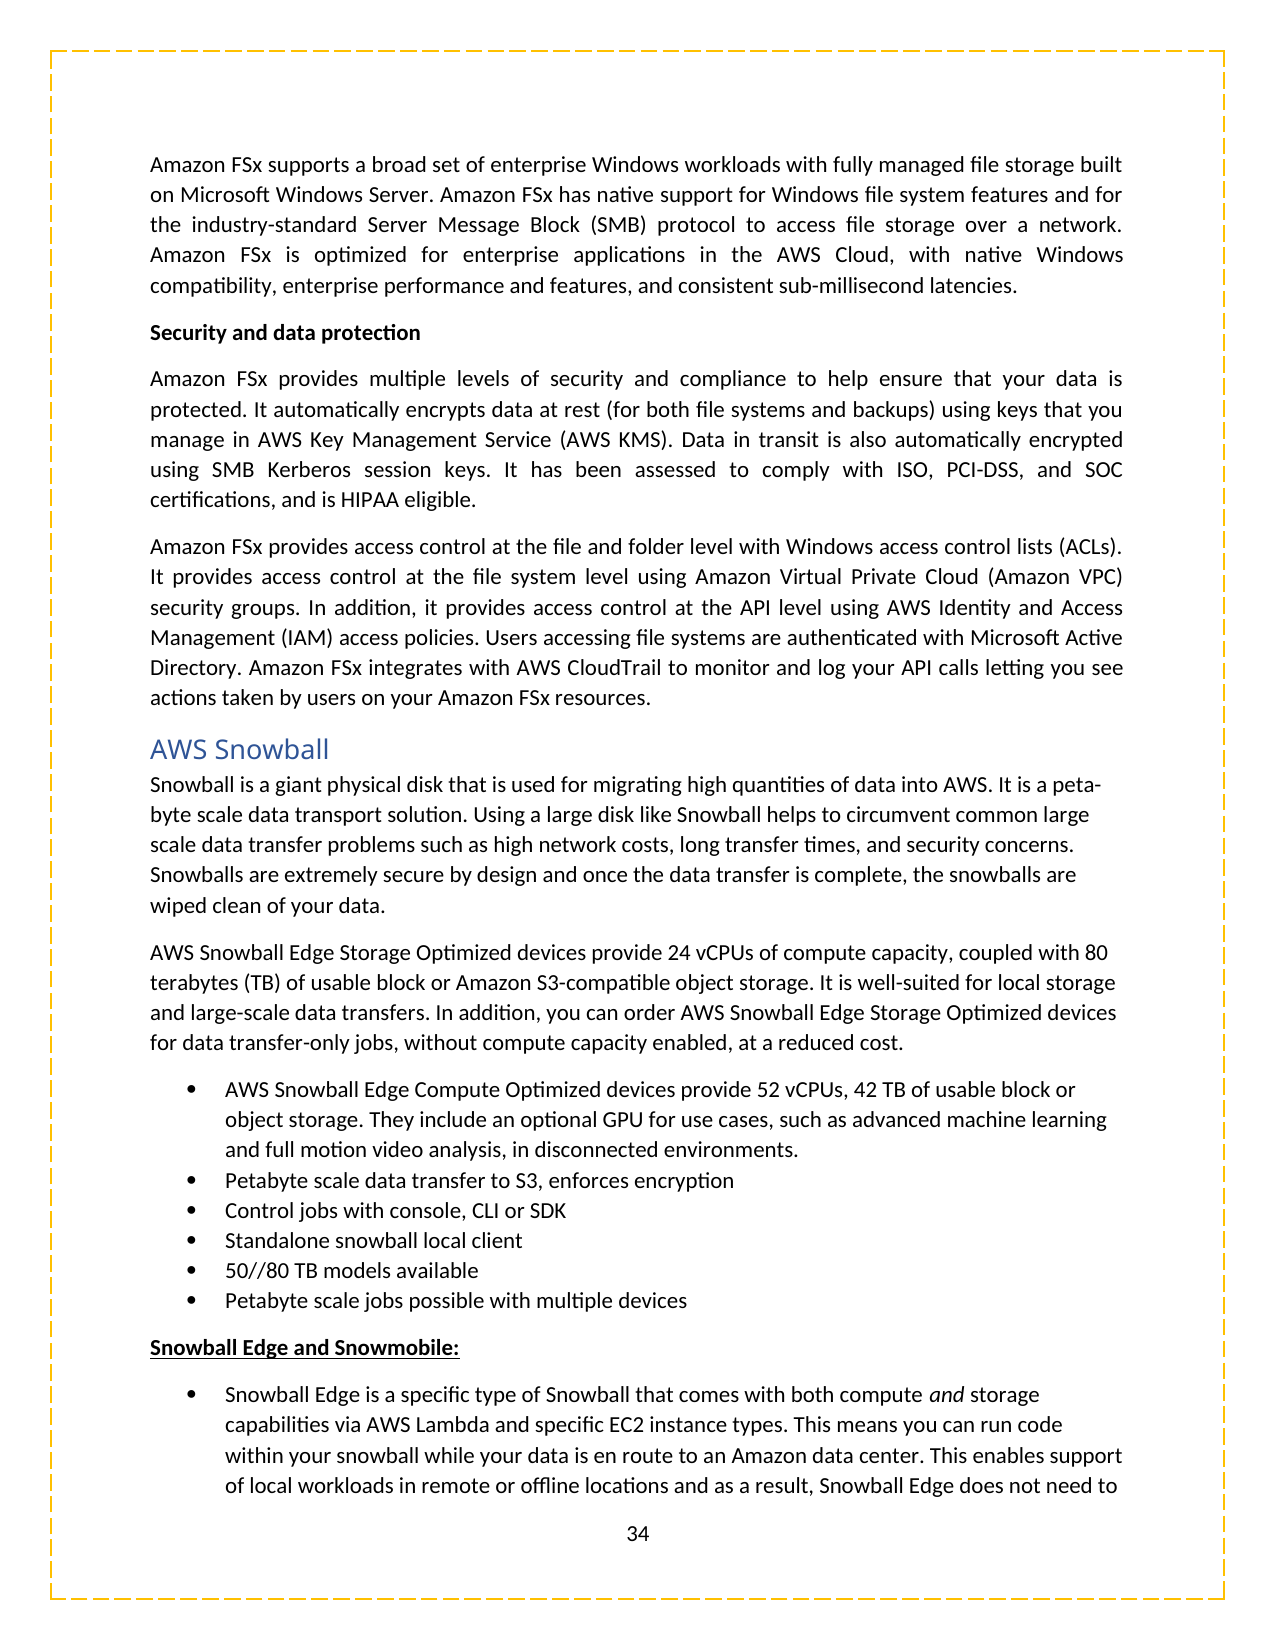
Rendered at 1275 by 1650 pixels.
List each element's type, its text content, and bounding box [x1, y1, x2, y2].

text Amazon FSx supports a broad set of enterprise Windows workloads with fully managed file storage built on Microsoft Windows Server. Amazon FSx has native support for Windows file system features and for the industry-standard Server Message Block (SMB) protocol to access file storage over a network. Amazon FSx is optimized for enterprise applications in the AWS Cloud, with native Windows compatibility, enterprise performance and features, and consistent sub-millisecond latencies. [150, 150, 1125, 299]
list Control jobs with console, CLI or SDK [187, 1196, 1125, 1224]
text Amazon FSx provides multiple levels of security and compliance to help ensure that your data is protected. It automatically encrypts data at rest (for both file systems and backups) using keys that you manage in AWS Key Management Service (AWS KMS). Data in transit is also automatically encrypted using SMB Kerberos session keys. It has been assessed to comply with ISO, PCI-DSS, and SOC certifications, and is HIPAA eligible. [150, 364, 1125, 513]
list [187, 1380, 1125, 1499]
text Snowball is a giant physical disk that is used for migrating high quantities of data into AWS. It is a peta-byte scale data transport solution. Using a large disk like Snowball helps to circumvent common large scale data transfer problems such as high network costs, long transfer times, and security concerns. Snowballs are extremely secure by design and once the data transfer is complete, the snowballs are wiped clean of your data. [150, 770, 1125, 919]
list 50//80 TB models available [187, 1256, 1125, 1284]
text Security and data protection [150, 318, 1125, 346]
text Amazon FSx provides access control at the file and folder level with Windows access control lists (ACLs). It provides access control at the file system level using Amazon Virtual Private Cloud (Amazon VPC) security groups. In addition, it provides access control at the API level using AWS Identity and Access Management (IAM) access policies. Users accessing file systems are authenticated with Microsoft Active Directory. Amazon FSx integrates with AWS CloudTrail to monitor and log your API calls letting you see actions taken by users on your Amazon FSx resources. [150, 532, 1125, 711]
subtitle AWS Snowball [150, 730, 1125, 767]
list Petabyte scale jobs possible with multiple devices [187, 1287, 1125, 1315]
text AWS Snowball Edge Storage Optimized devices provide 24 vCPUs of compute capacity, coupled with 80 terabytes (TB) of usable block or Amazon S3-compatible object storage. It is well-suited for local storage and large-scale data transfers. In addition, you can order AWS Snowball Edge Storage Optimized devices for data transfer-only jobs, without compute capacity enabled, at a reduced cost. [150, 938, 1125, 1056]
text Snowball Edge and Snowmobile: [150, 1333, 1125, 1362]
list Standalone snowball local client [187, 1226, 1125, 1254]
list Petabyte scale data transfer to S3, enforces encryption [187, 1166, 1125, 1194]
list AWS Snowball Edge Compute Optimized devices provide 52 vCPUs, 42 TB of usable block or object storage. They include an optional GPU for use cases, such as advanced machine learning and full motion video analysis, in disconnected environments. [187, 1075, 1125, 1164]
